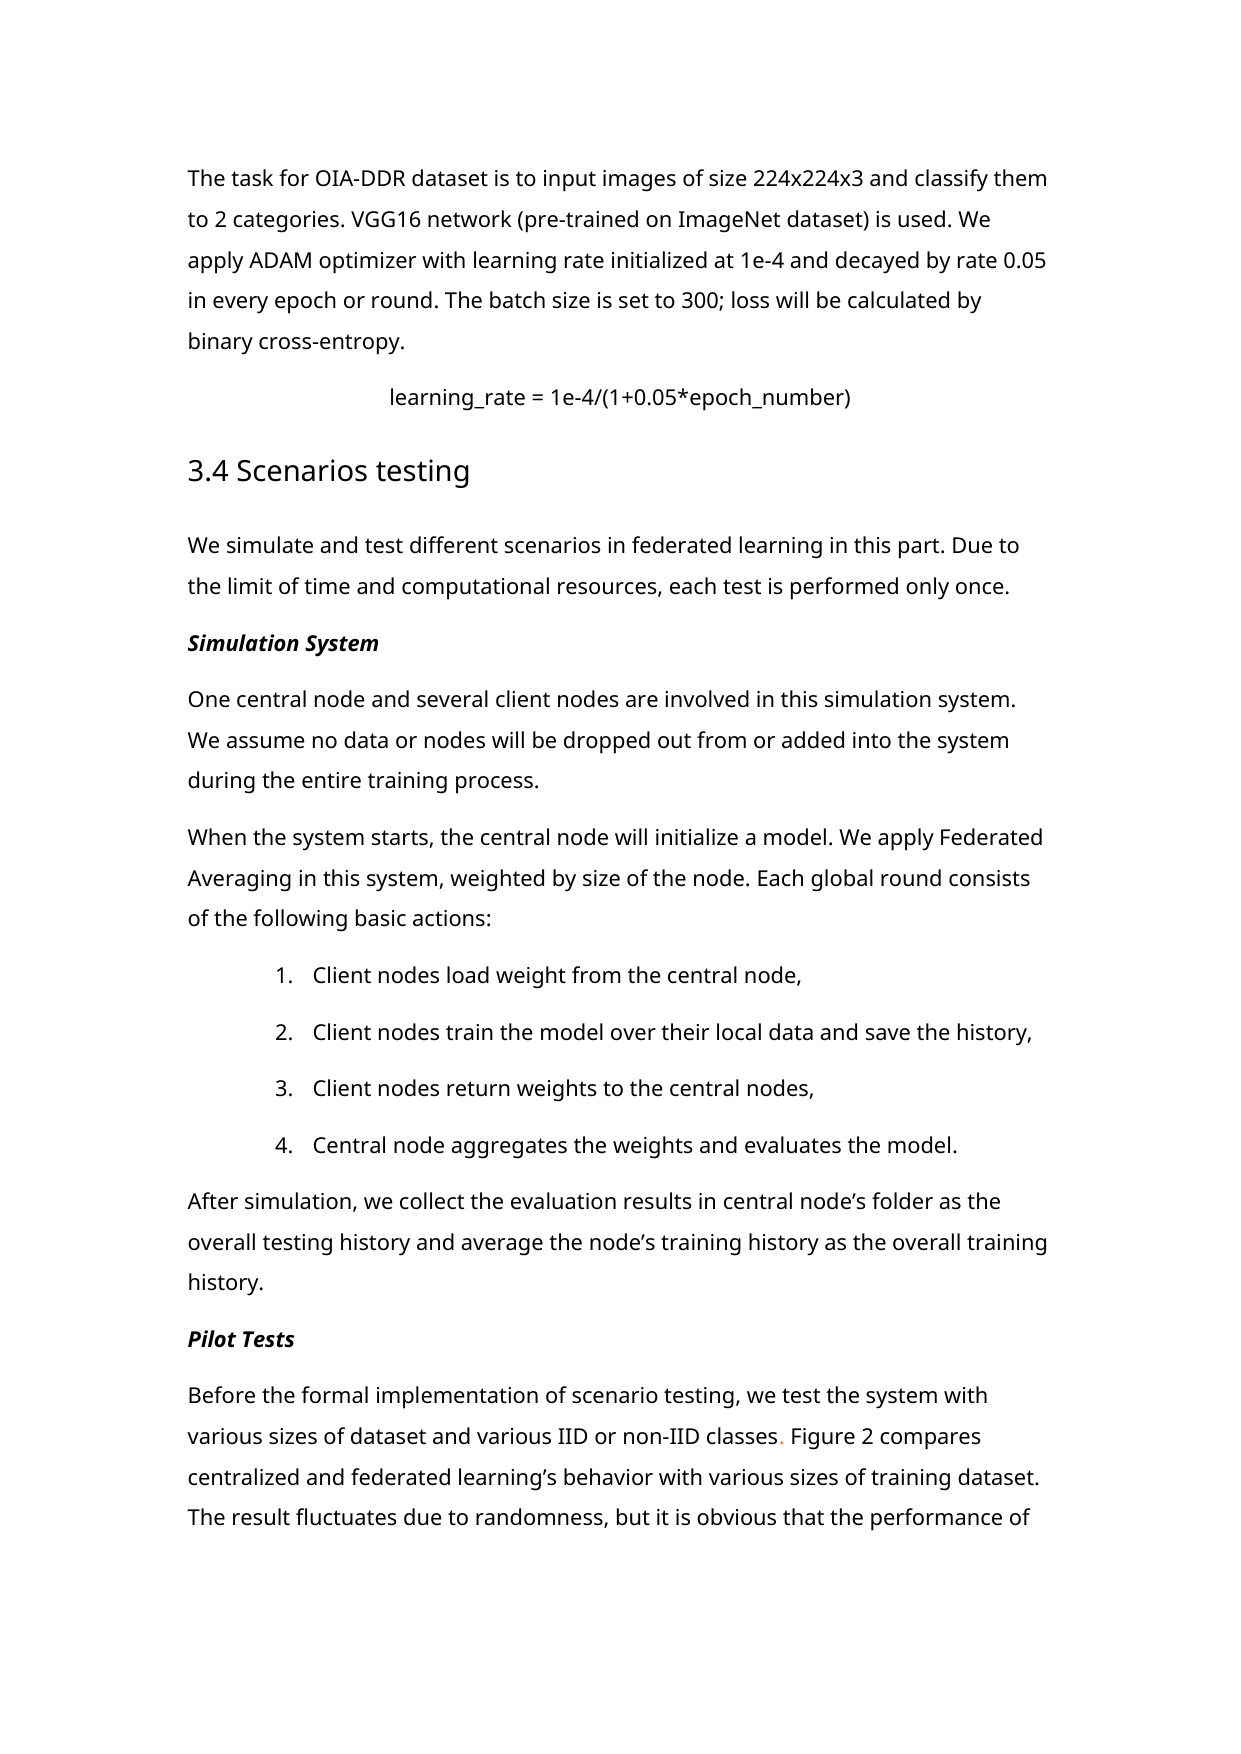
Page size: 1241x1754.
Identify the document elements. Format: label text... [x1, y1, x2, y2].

text learning_rate = 1e-4/(1+0.05*epoch_number) [187, 381, 1053, 413]
list Client nodes train the model over their local data and save the history, [275, 1015, 1053, 1048]
text We simulate and test different scenarios in federated learning in this part. Due to the limit of time and computational resources, each test is performed only once. [187, 529, 1053, 602]
list Central node aggregates the weights and evaluates the model. [275, 1128, 1053, 1161]
text Simulation System [187, 626, 1053, 659]
text The task for OIA-DDR dataset is to input images of size 224x224x3 and classify them to 2 categories. VGG16 network (pre-trained on ImageNet dataset) is used. We apply ADAM optimizer with learning rate initialized at 1e-4 and decayed by rate 0.05 in every epoch or round. The batch size is set to 300; loss will be calculated by binary cross-entropy. [187, 162, 1053, 357]
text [187, 1379, 1053, 1533]
text Pilot Tests [187, 1323, 1053, 1355]
text When the system starts, the central node will initialize a model. We apply Federated Averaging in this system, weighted by size of the node. Each global round consists of the following basic actions: [187, 821, 1053, 934]
list Client nodes return weights to the central nodes, [275, 1072, 1053, 1104]
text One central node and several client nodes are involved in this simulation system. We assume no data or nodes will be dropped out from or added into the system during the entire training process. [187, 683, 1053, 797]
list Client nodes load weight from the central node, [275, 958, 1053, 991]
text After simulation, we collect the evaluation results in central node’s folder as the overall testing history and average the node’s training history as the overall training history. [187, 1185, 1053, 1298]
text 3.4 Scenarios testing [187, 438, 1053, 503]
